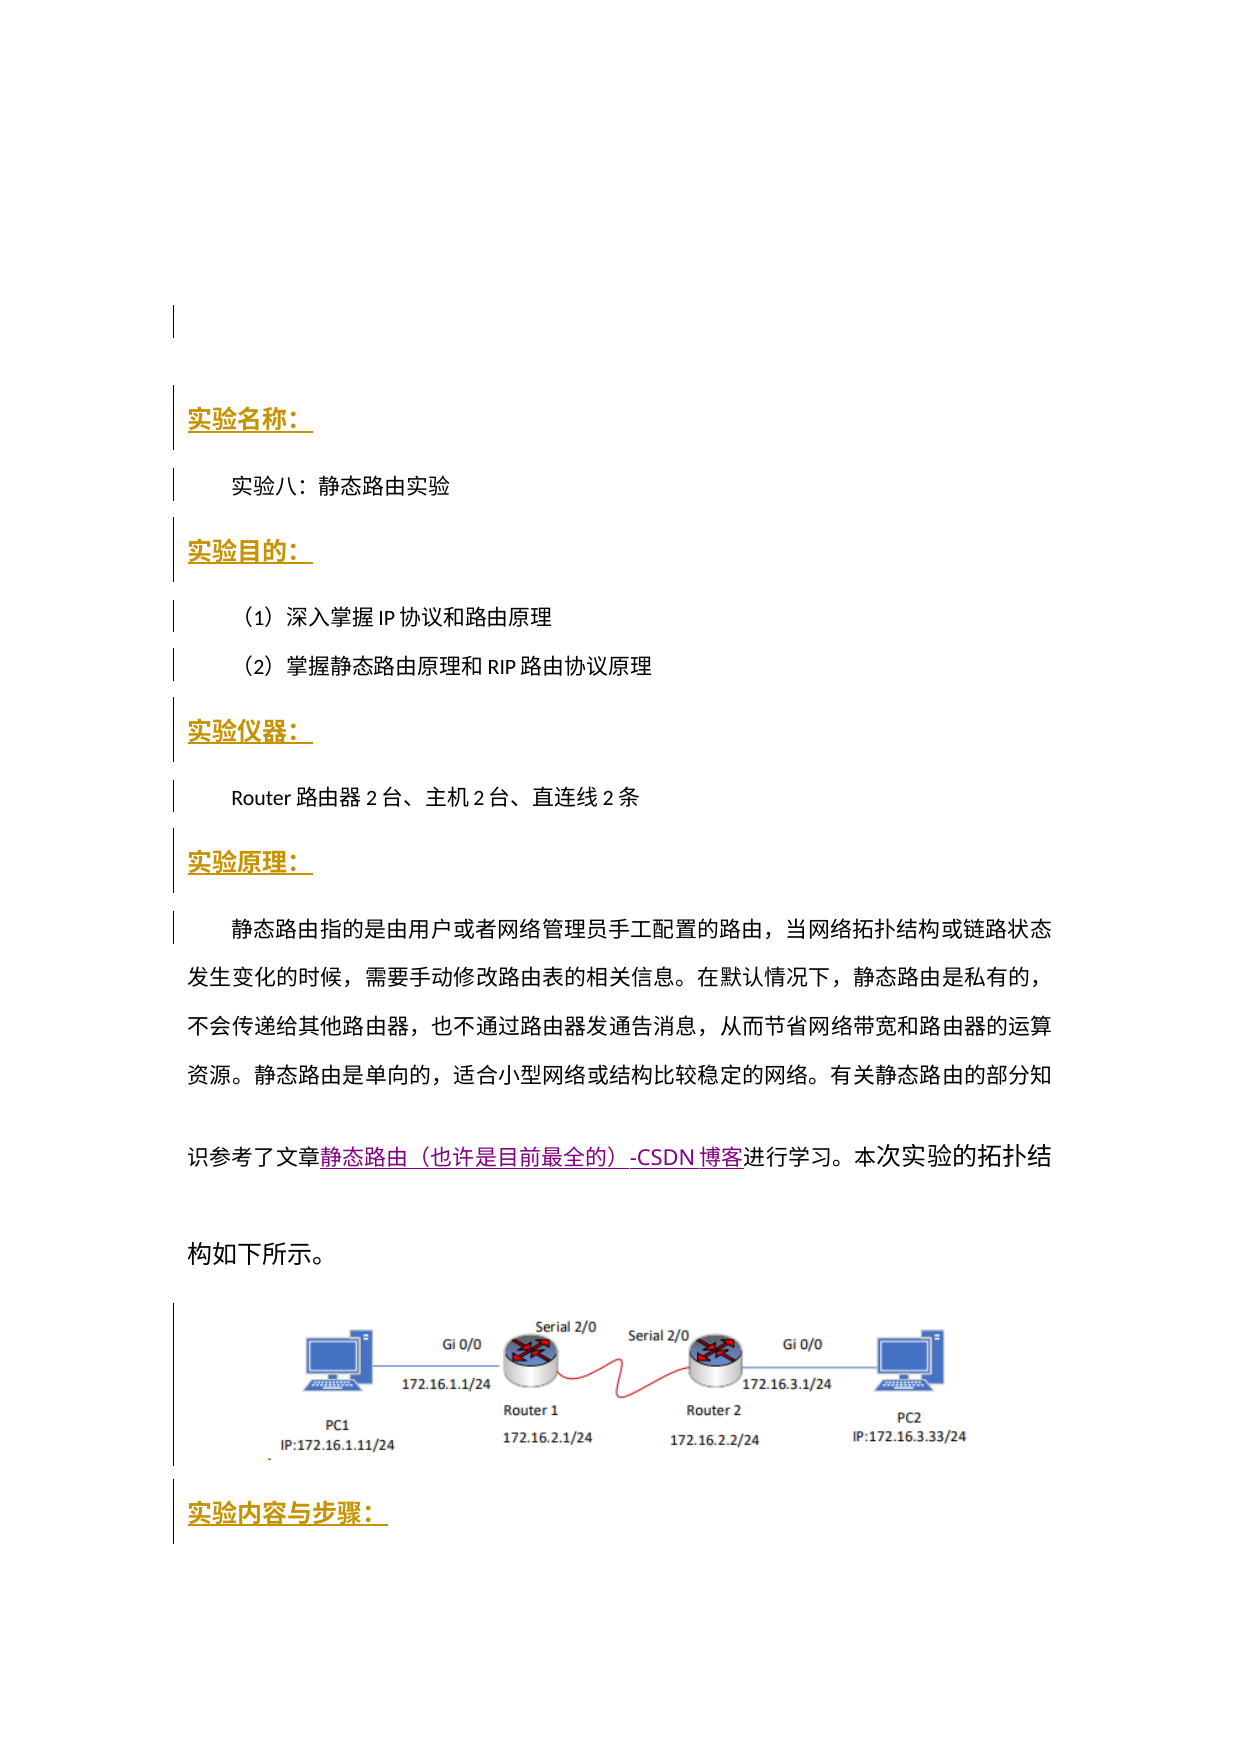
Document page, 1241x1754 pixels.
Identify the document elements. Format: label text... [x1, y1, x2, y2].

text Router路由器2台、主机2台、直连线2条 [187, 780, 1053, 812]
text （2）掌握静态路由原理和RIP路由协议原理 [187, 648, 1053, 681]
text 实验八：静态路由实验 [187, 468, 1053, 501]
text 静态路由指的是由用户或者网络管理员手工配置的路由，当网络拓扑结构或链路状态发生变化的时候，需要手动修改路由表的相关信息。在默认情况下，静态路由是私有的，不会传递给其他路由器，也不通过路由器发通告消息，从而节省网络带宽和路由器的运算资源。静态路由是单向的，适合小型网络或结构比较稳定的网络。有关静态路由的部分知识参考了文章静态路由（也许是目前最全的）-CSDN博客进行学习。本次实验的拓扑结构如下所示。 [187, 911, 1053, 1285]
text （1）深入掌握IP协议和路由原理 [187, 600, 1053, 632]
picture [267, 1303, 973, 1460]
